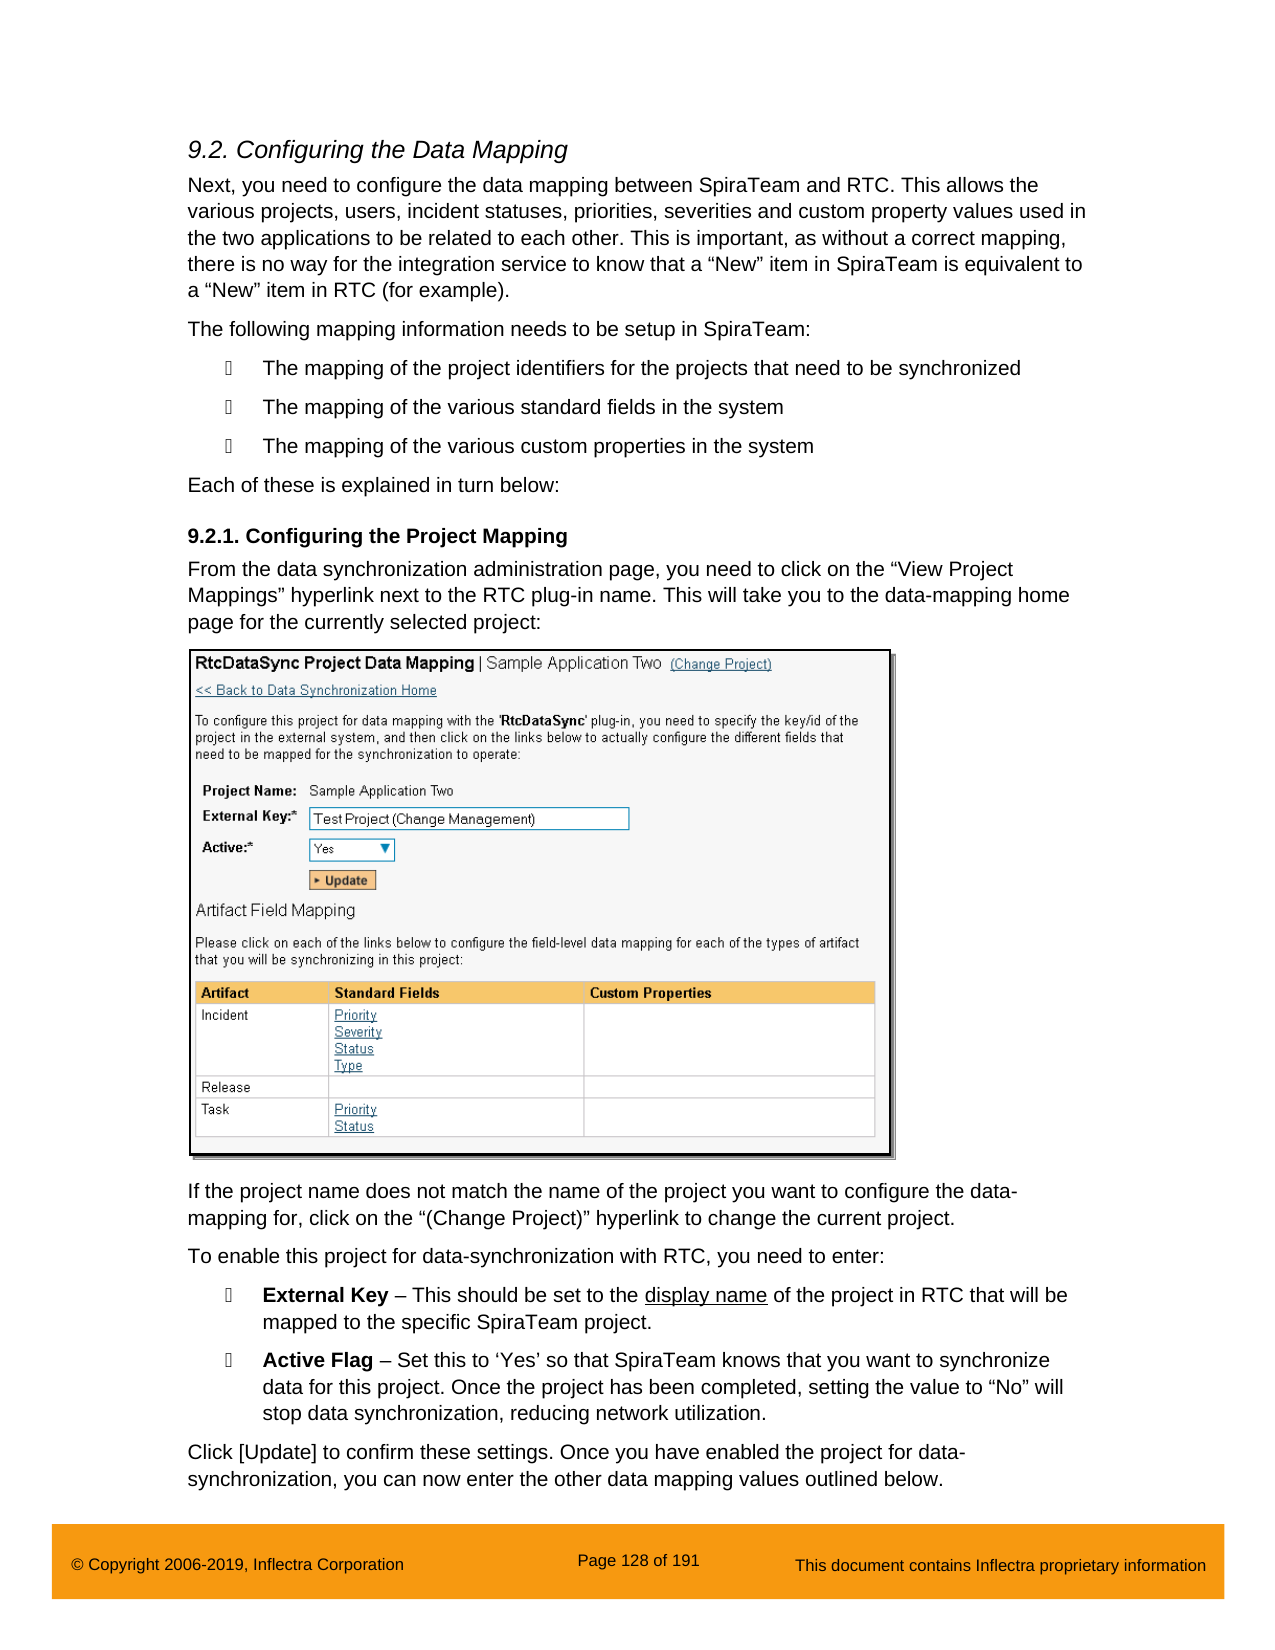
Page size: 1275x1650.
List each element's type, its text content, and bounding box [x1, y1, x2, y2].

picture [191, 651, 889, 1153]
list The mapping of the various standard fields in the system [225, 395, 1087, 419]
text Next, you need to configure the data mapping between SpiraTeam and RTC. This allows the various projects, users, incident statuses, priorities, severities and custom property values used in the two applications to be related to each other. This is important, as without a correct mapping, there is no way for the integration service to know that a “New” item in SpiraTeam is equivalent to a “New” item in RTC (for example). [187, 173, 1087, 302]
subtitle 9.2. Configuring the Data Mapping [187, 135, 1087, 164]
subtitle 9.2.1. Configuring the Project Mapping [187, 524, 1087, 548]
list External Key – This should be set to the display name of the project in RTC that will be mapped to the specific SpiraTeam project. [225, 1283, 1087, 1333]
text From the data synchronization administration page, you need to click on the “View Project Mappings” hyperlink next to the RTC plug-in name. This will take you to the data-mapping home page for the currently selected project: [187, 557, 1087, 633]
list Active Flag – Set this to ‘Yes’ so that SpiraTeam knows that you want to synchronize data for this project. Once the project has been completed, setting the value to “No” will stop data synchronization, reducing network utilization. [225, 1348, 1087, 1425]
text To enable this project for data-synchronization with RTC, you need to enter: [187, 1244, 1087, 1268]
list The mapping of the various custom properties in the system [225, 434, 1087, 458]
text Each of these is explained in turn below: [187, 473, 1087, 497]
list The mapping of the project identifiers for the projects that need to be synchronized [225, 356, 1087, 380]
text Click [Update] to confirm these settings. Once you have enabled the project for data-synchronization, you can now enter the other data mapping values outlined below. [187, 1440, 1087, 1490]
text The following mapping information needs to be setup in SpiraTeam: [187, 317, 1087, 341]
text If the project name does not match the name of the project you want to configure the data-mapping for, click on the “(Change Project)” hyperlink to change the current project. [187, 1179, 1087, 1229]
